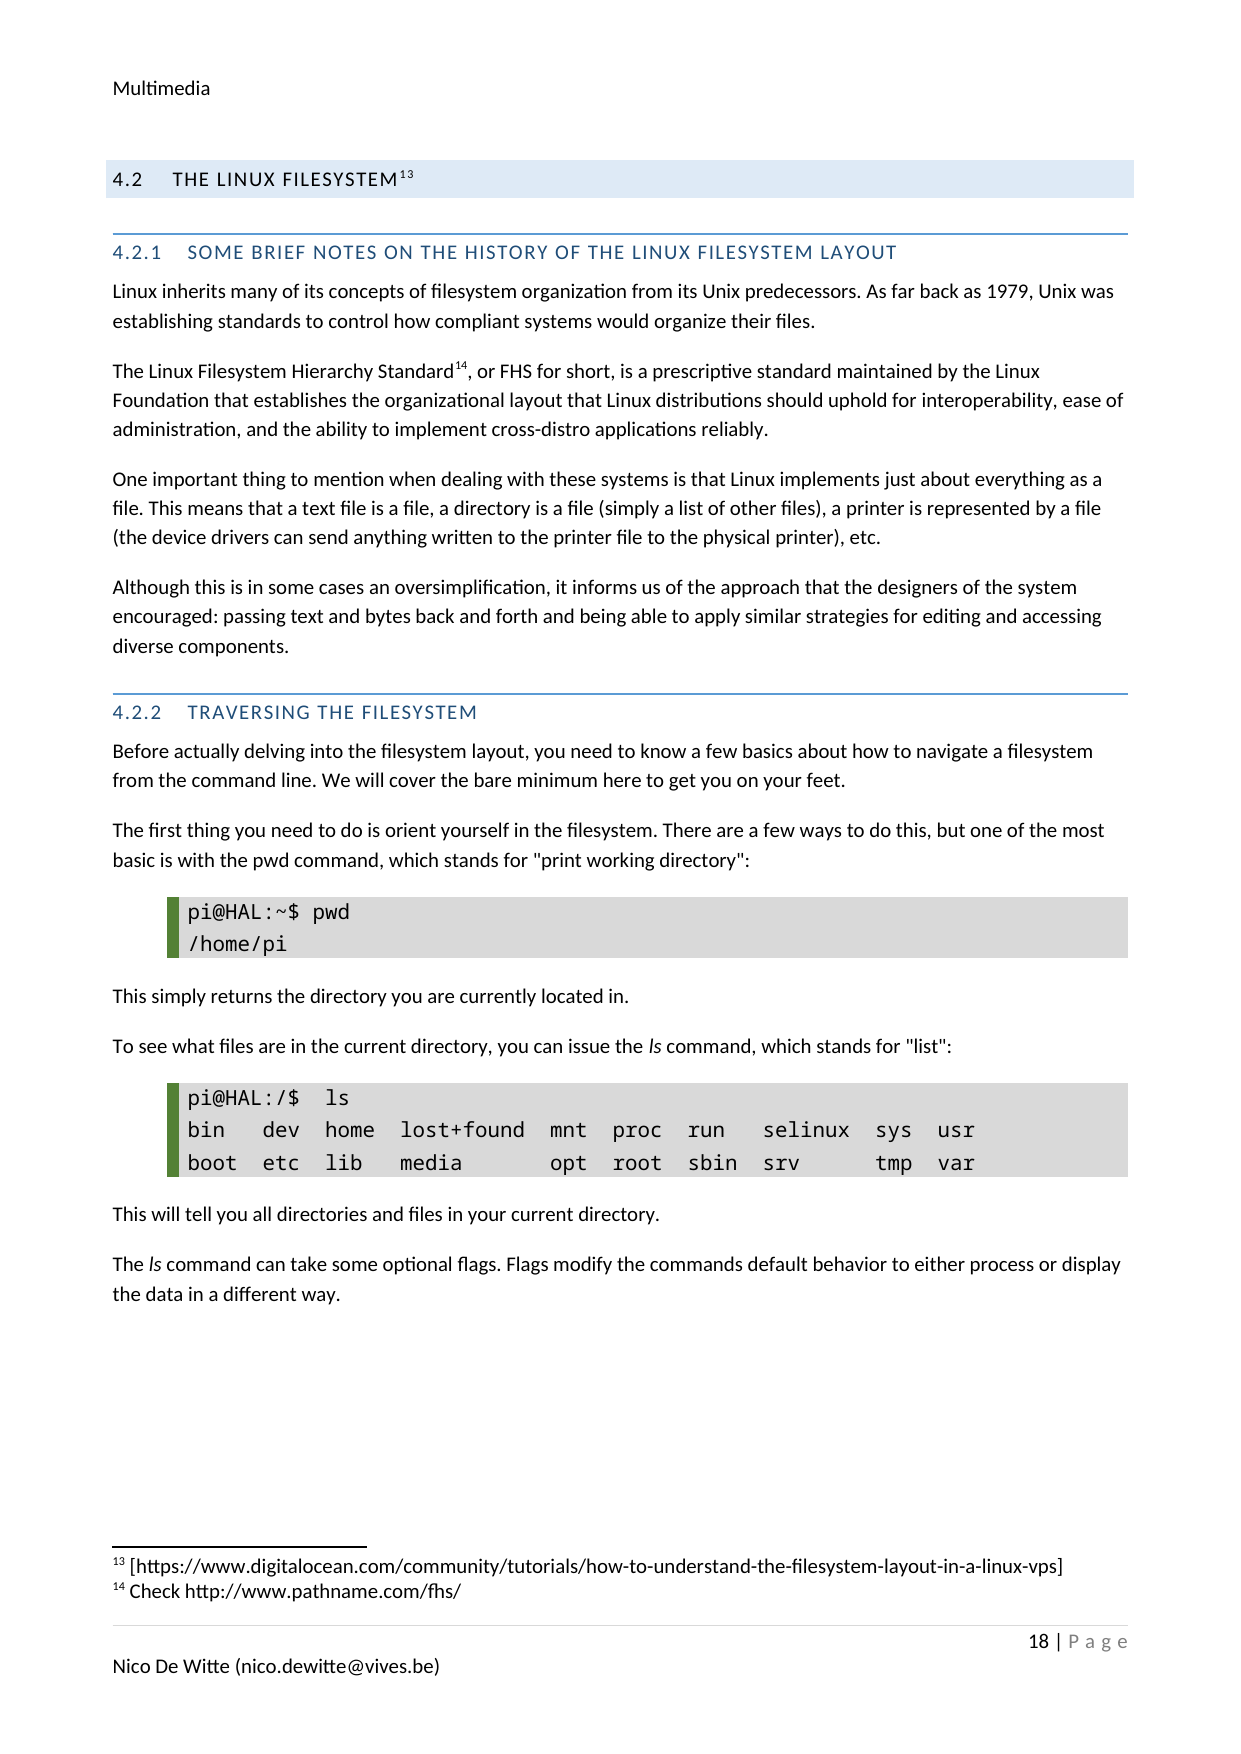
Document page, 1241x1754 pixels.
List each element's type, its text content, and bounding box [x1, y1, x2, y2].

text /home/pi [179, 929, 1128, 958]
text This will tell you all directories and files in your current directory. [112, 1202, 1128, 1227]
text The Linux Filesystem Hierarchy Standard, or FHS for short, is a prescriptive standard maintained by the Linux Foundation that establishes the organizational layout that Linux distributions should uphold for interoperability, ease of administration, and the ability to implement cross-distro applications reliably. [112, 358, 1128, 442]
text pi@HAL:~$ pwd [179, 897, 1128, 925]
text Although this is in some cases an oversimplification, it informs us of the approach that the designers of the system encouraged: passing text and bytes back and forth and being able to apply similar strategies for editing and accessing diverse components. [112, 574, 1128, 658]
text The first thing you need to do is orient yourself in the filesystem. There are a few ways to do this, but one of the most basic is with the pwd command, which stands for "print working directory": [112, 818, 1128, 872]
text One important thing to mention when dealing with these systems is that Linux implements just about everything as a file. This means that a text file is a file, a directory is a file (simply a list of other files), a printer is represented by a file (the device drivers can send anything written to the printer file to the physical printer), etc. [112, 466, 1128, 550]
subtitle Some Brief Notes on the History of the Linux Filesystem Layout [112, 234, 1128, 264]
text To see what files are in the current directory, you can issue the ls command, which stands for "list": [112, 1033, 1128, 1058]
text bin dev home lost+found mnt proc run selinux sys usr [179, 1116, 1128, 1144]
text The ls command can take some optional flags. Flags modify the commands default behavior to either process or display the data in a different way. [112, 1252, 1128, 1306]
text This simply returns the directory you are currently located in. [112, 983, 1128, 1008]
subtitle The Linux Filesystem [113, 167, 1128, 192]
text Linux inherits many of its concepts of filesystem organization from its Unix predecessors. As far back as 1979, Unix was establishing standards to control how compliant systems would organize their files. [112, 279, 1128, 333]
text pi@HAL:/$ ls [179, 1083, 1128, 1111]
subtitle Traversing the Filesystem [112, 694, 1128, 724]
text boot etc lib media opt root sbin srv tmp var [179, 1148, 1128, 1177]
text Before actually delving into the filesystem layout, you need to know a few basics about how to navigate a filesystem from the command line. We will cover the bare minimum here to get you on your feet. [112, 738, 1128, 793]
